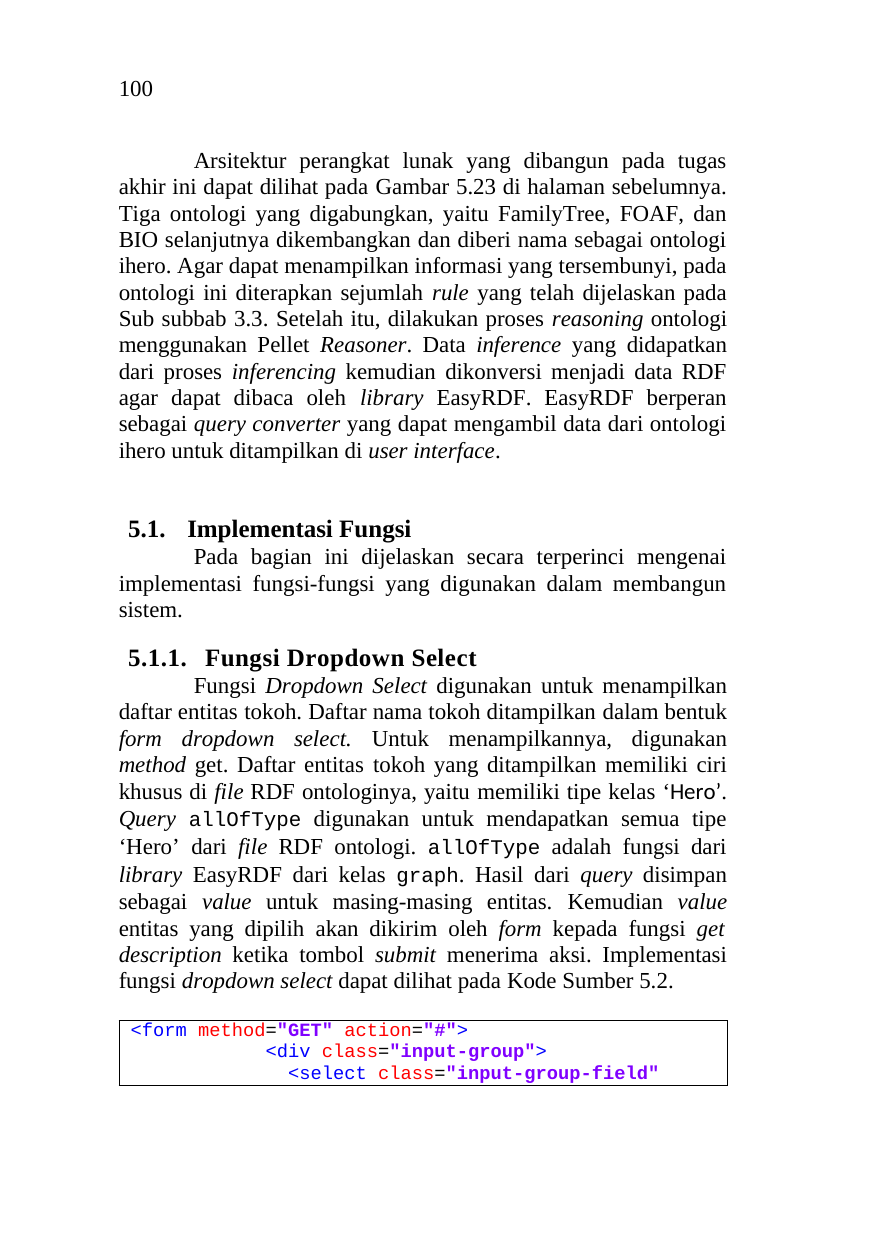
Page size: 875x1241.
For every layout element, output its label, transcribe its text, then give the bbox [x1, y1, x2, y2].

subtitle Fungsi Dropdown Select [128, 643, 727, 672]
text Pada bagian ini dijelaskan secara terperinci mengenai implementasi fungsi-fungsi yang digunakan dalam membangun sistem. [118, 543, 727, 622]
subtitle Implementasi Fungsi [128, 514, 727, 543]
